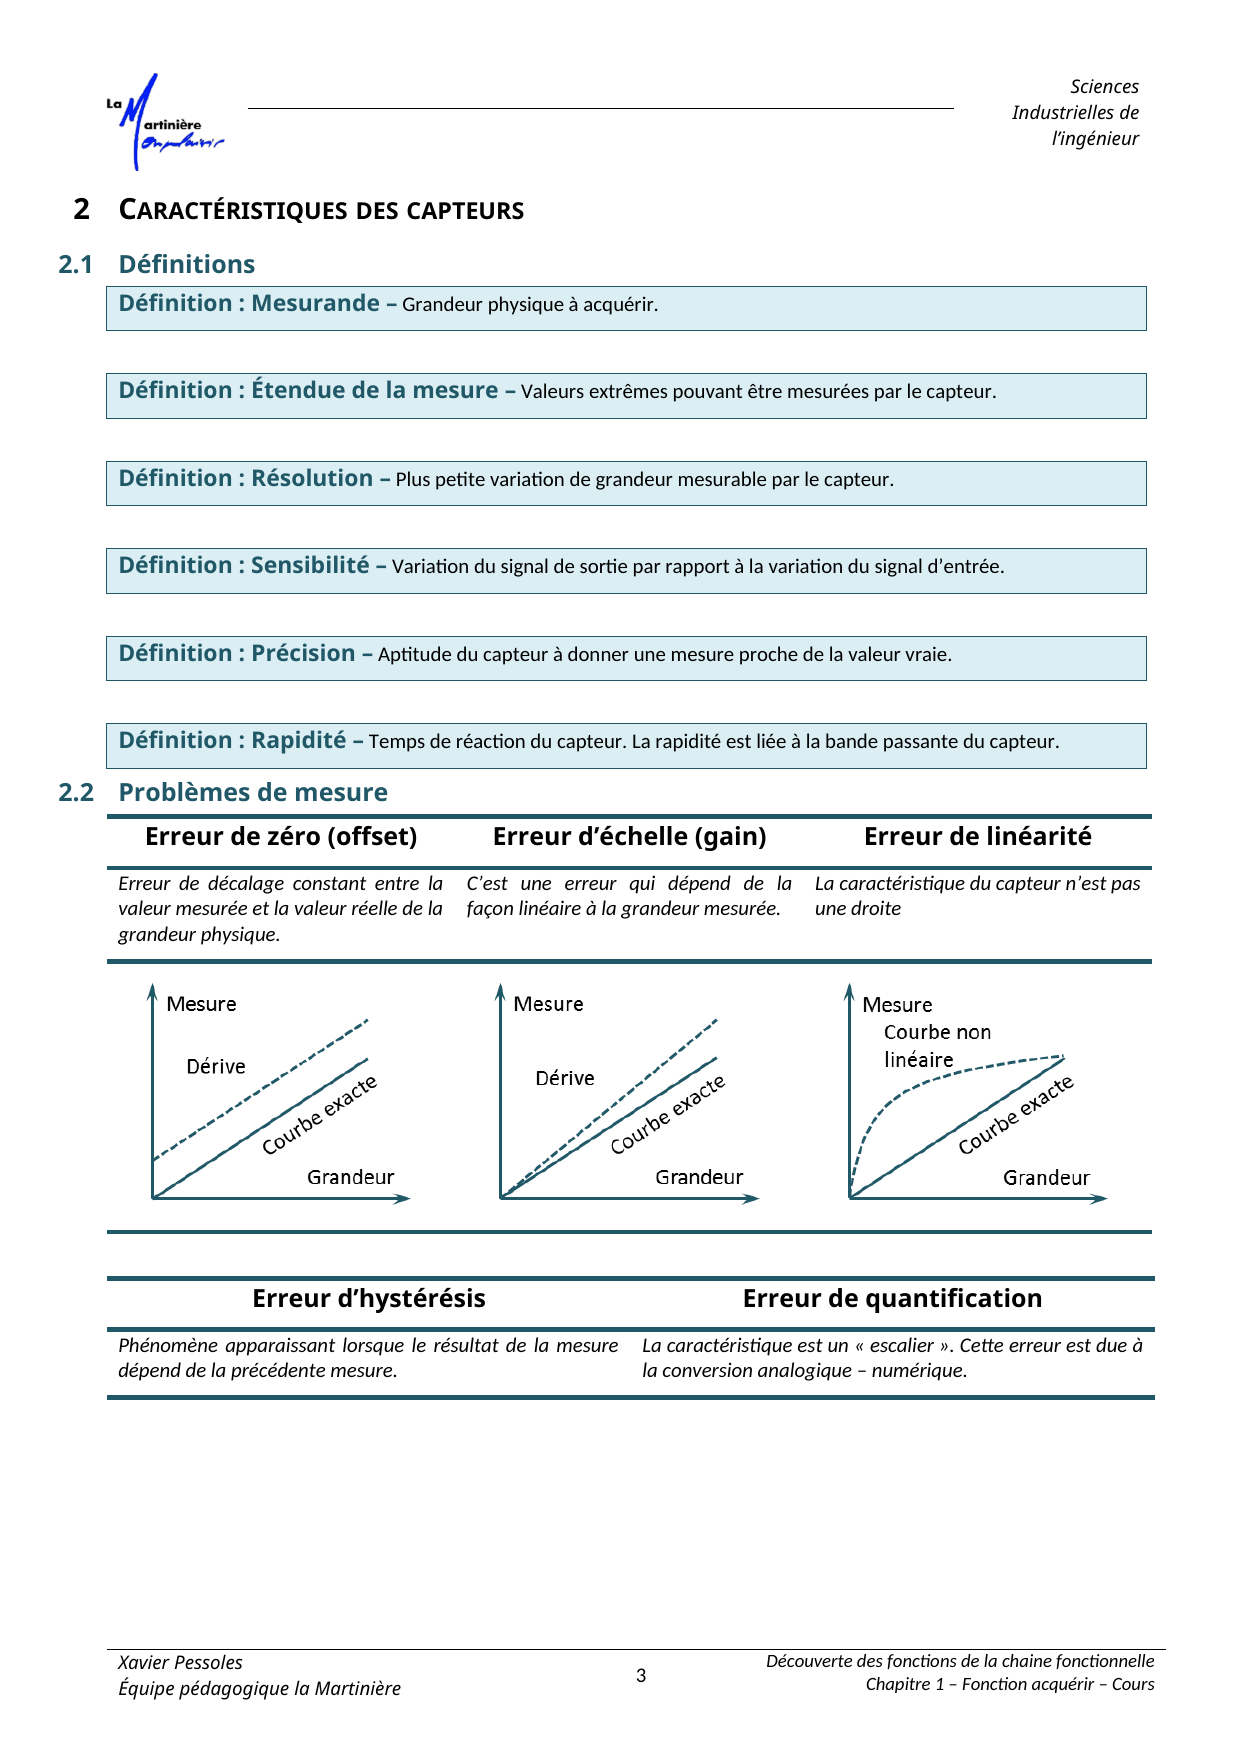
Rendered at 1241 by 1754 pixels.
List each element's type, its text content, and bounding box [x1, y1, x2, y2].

table_cell Erreur de décalage constant entre la valeur mesurée et la valeur réelle de la grandeur physique. [107, 870, 455, 959]
table_cell C’est une erreur qui dépend de la façon linéaire à la grandeur mesurée. [455, 870, 804, 959]
table_header Définition : Rapidité – Temps de réaction du capteur. La rapidité est liée à la bande passante du capteur. [107, 724, 1146, 768]
table_header Définition : Étendue de la mesure – Valeurs extrêmes pouvant être mesurées par le capteur. [107, 374, 1146, 418]
table_cell Phénomène apparaissant lorsque le résultat de la mesure dépend de la précédente mesure. [107, 1332, 631, 1395]
picture [133, 964, 429, 1217]
table_cell La caractéristique du capteur n’est pas une droite [804, 870, 1152, 959]
picture [481, 964, 778, 1217]
picture [830, 963, 1126, 1217]
subtitle Problèmes de mesure [58, 775, 1152, 809]
table_header Erreur d’hystérésis [107, 1281, 631, 1327]
table_header Définition : Mesurande – Grandeur physique à acquérir. [107, 287, 1146, 330]
table_header Définition : Résolution – Plus petite variation de grandeur mesurable par le capteur. [107, 462, 1146, 505]
table_header Définition : Précision – Aptitude du capteur à donner une mesure proche de la valeur vraie. [107, 637, 1146, 680]
table_header Erreur de zéro (offset) [107, 819, 455, 866]
table_cell [107, 964, 455, 1229]
picture [106, 73, 225, 171]
subtitle Caractéristiques des capteurs [73, 188, 1152, 228]
table_cell La caractéristique est un « escalier ». Cette erreur est due à la conversion analogique – numérique. [631, 1332, 1155, 1395]
table_header Définition : Sensibilité – Variation du signal de sortie par rapport à la variation du signal d’entrée. [107, 549, 1146, 593]
table_header Erreur de quantification [631, 1281, 1155, 1327]
table_header Erreur de linéarité [804, 819, 1152, 866]
table_header Erreur d’échelle (gain) [455, 819, 804, 866]
subtitle Définitions [58, 246, 1152, 280]
table_cell [455, 964, 804, 1229]
table_cell [804, 964, 1152, 1229]
